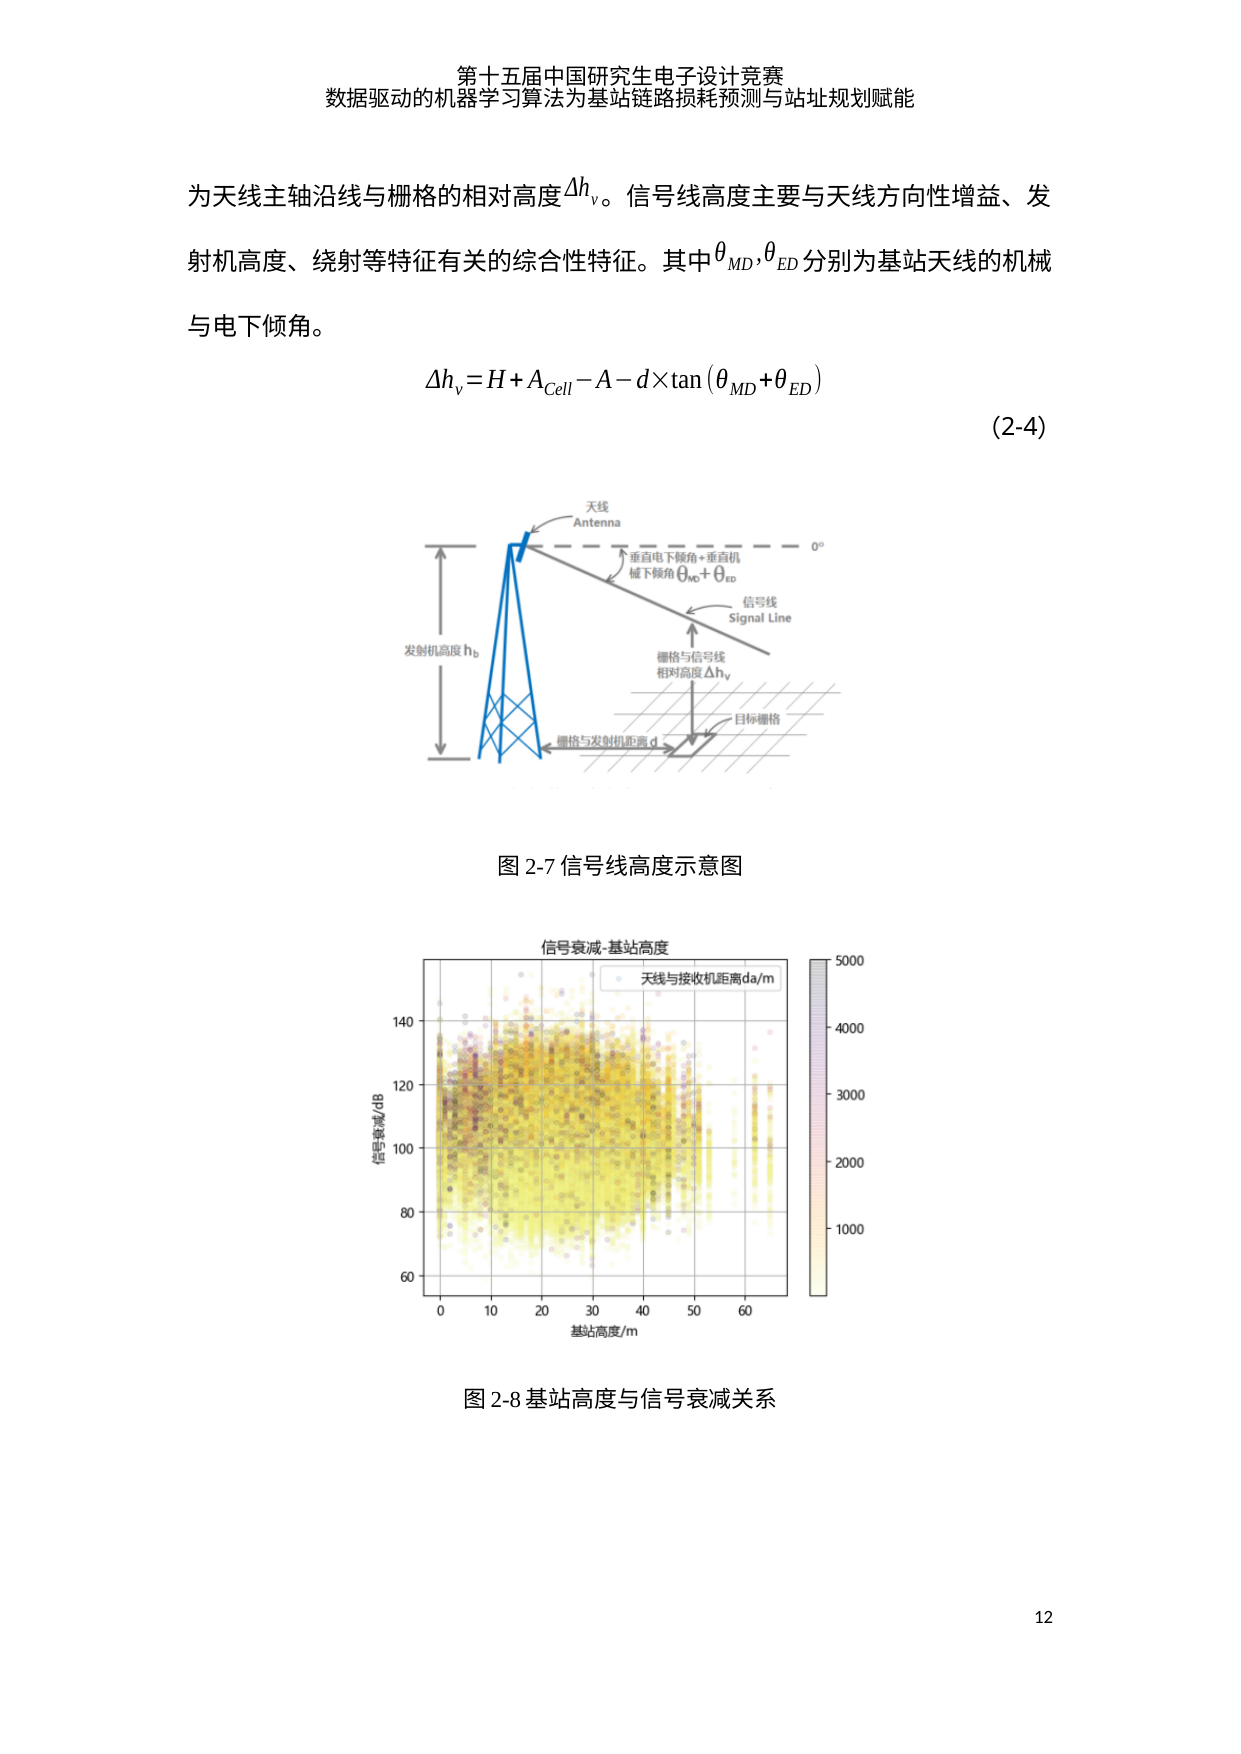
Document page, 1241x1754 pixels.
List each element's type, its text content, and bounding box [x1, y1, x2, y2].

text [187, 162, 1053, 357]
picture [370, 493, 870, 789]
text 图2-7信号线高度示意图 [187, 832, 1053, 897]
picture [350, 929, 890, 1343]
text 图2-8基站高度与信号衰减关系 [187, 1365, 1053, 1430]
text （2-4） [187, 357, 1053, 454]
